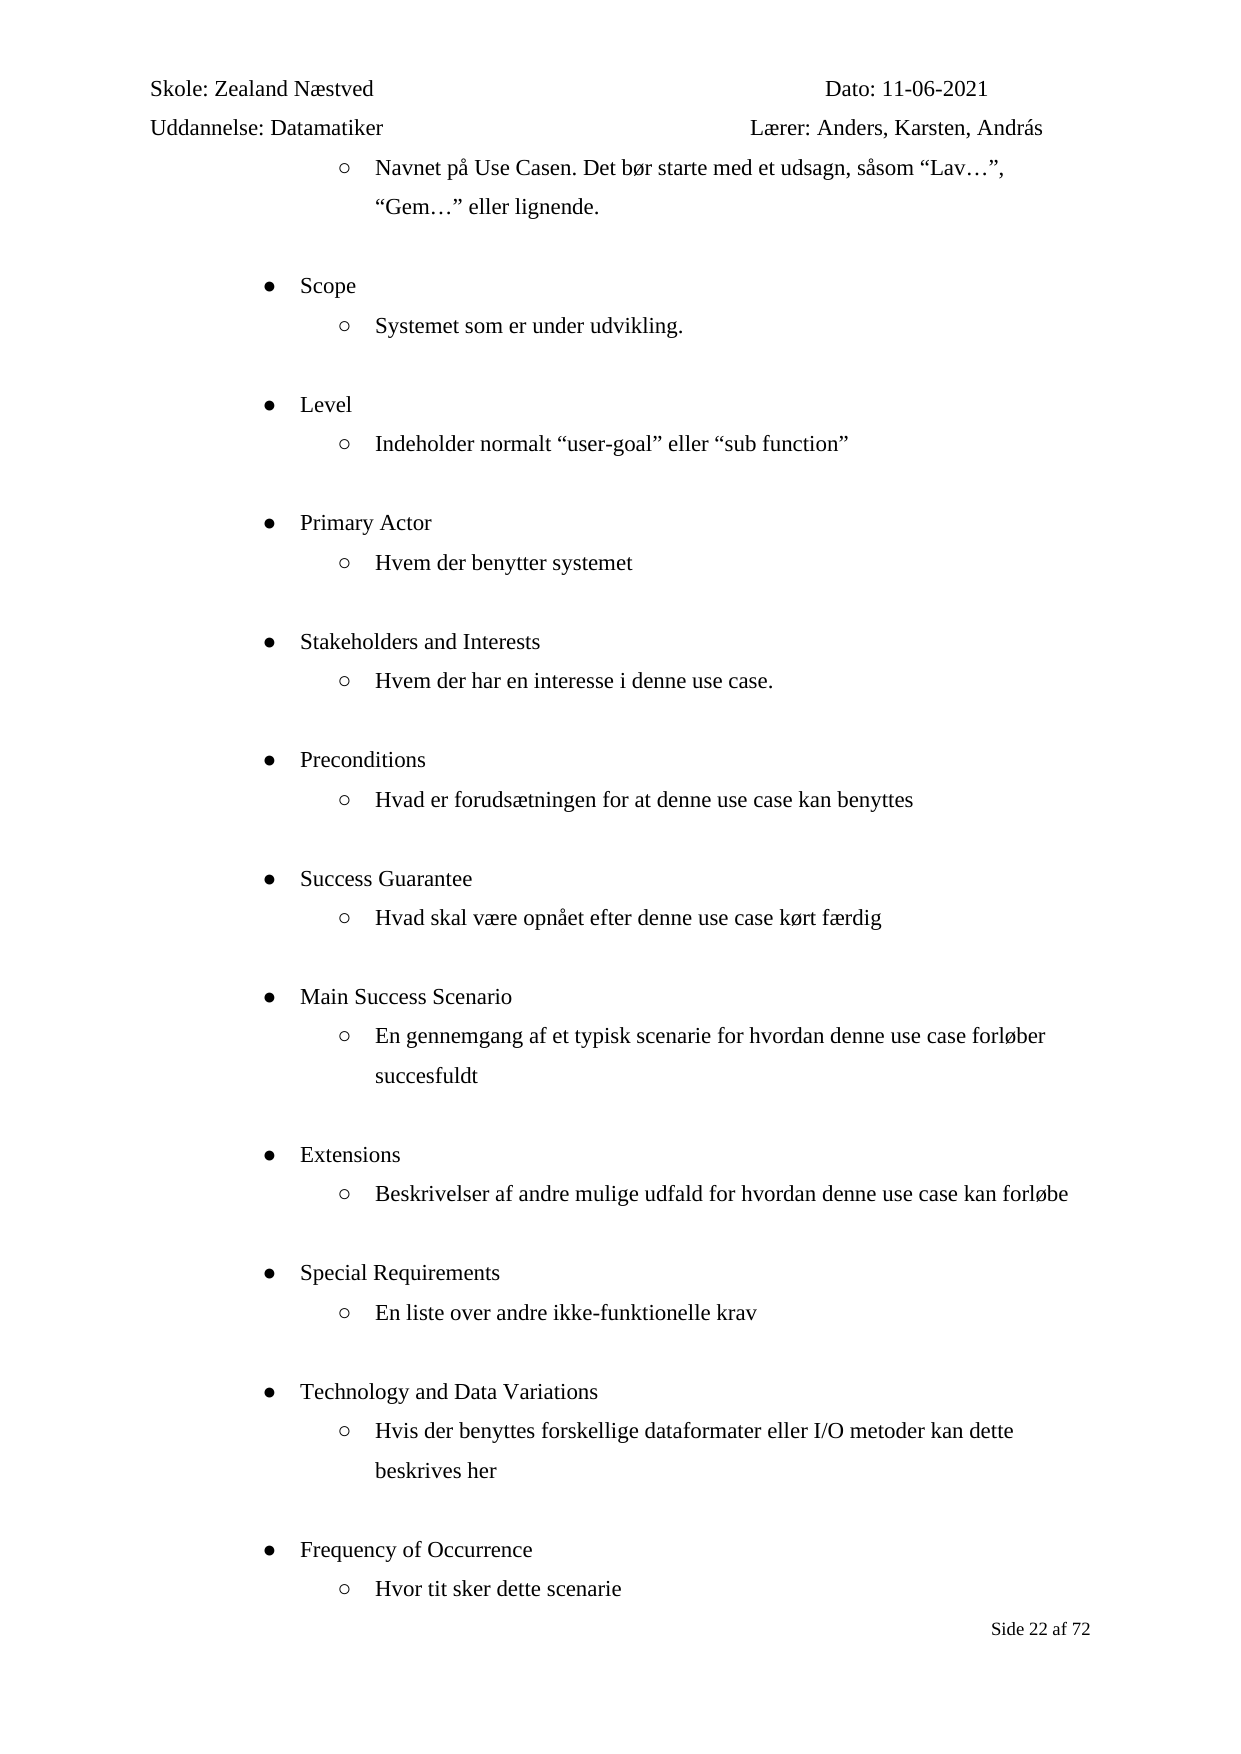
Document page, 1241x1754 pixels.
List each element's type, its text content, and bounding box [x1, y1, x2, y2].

list Systemet som er under udvikling. [337, 312, 1090, 338]
list Main Success Scenario [262, 983, 1090, 1009]
list En gennemgang af et typisk scenarie for hvordan denne use case forløber succesfuldt [337, 1022, 1090, 1088]
list Primary Actor [262, 509, 1090, 536]
list Beskrivelser af andre mulige udfald for hvordan denne use case kan forløbe [337, 1180, 1090, 1207]
list Hvad er forudsætningen for at denne use case kan benyttes [337, 786, 1090, 812]
list En liste over andre ikke-funktionelle krav [337, 1299, 1090, 1325]
list Technology and Data Variations [262, 1378, 1090, 1404]
list Navnet på Use Casen. Det bør starte med et udsagn, såsom “Lav…”, “Gem…” eller lignende. [337, 154, 1090, 220]
list Frequency of Occurrence [262, 1536, 1090, 1562]
list Hvis der benyttes forskellige dataformater eller I/O metoder kan dette beskrives her [337, 1417, 1090, 1483]
list Hvem der har en interesse i denne use case. [337, 667, 1090, 693]
list Special Requirements [262, 1259, 1090, 1286]
list Scope [262, 272, 1090, 299]
list Hvad skal være opnået efter denne use case kørt færdig [337, 904, 1090, 930]
list Indeholder normalt “user-goal” eller “sub function” [337, 430, 1090, 457]
list Preconditions [262, 746, 1090, 772]
list Stakeholders and Interests [262, 628, 1090, 654]
list Hvem der benytter systemet [337, 549, 1090, 575]
list Extensions [262, 1141, 1090, 1167]
list Success Guarantee [262, 864, 1090, 891]
list Level [262, 391, 1090, 417]
list Hvor tit sker dette scenarie [337, 1575, 1090, 1602]
